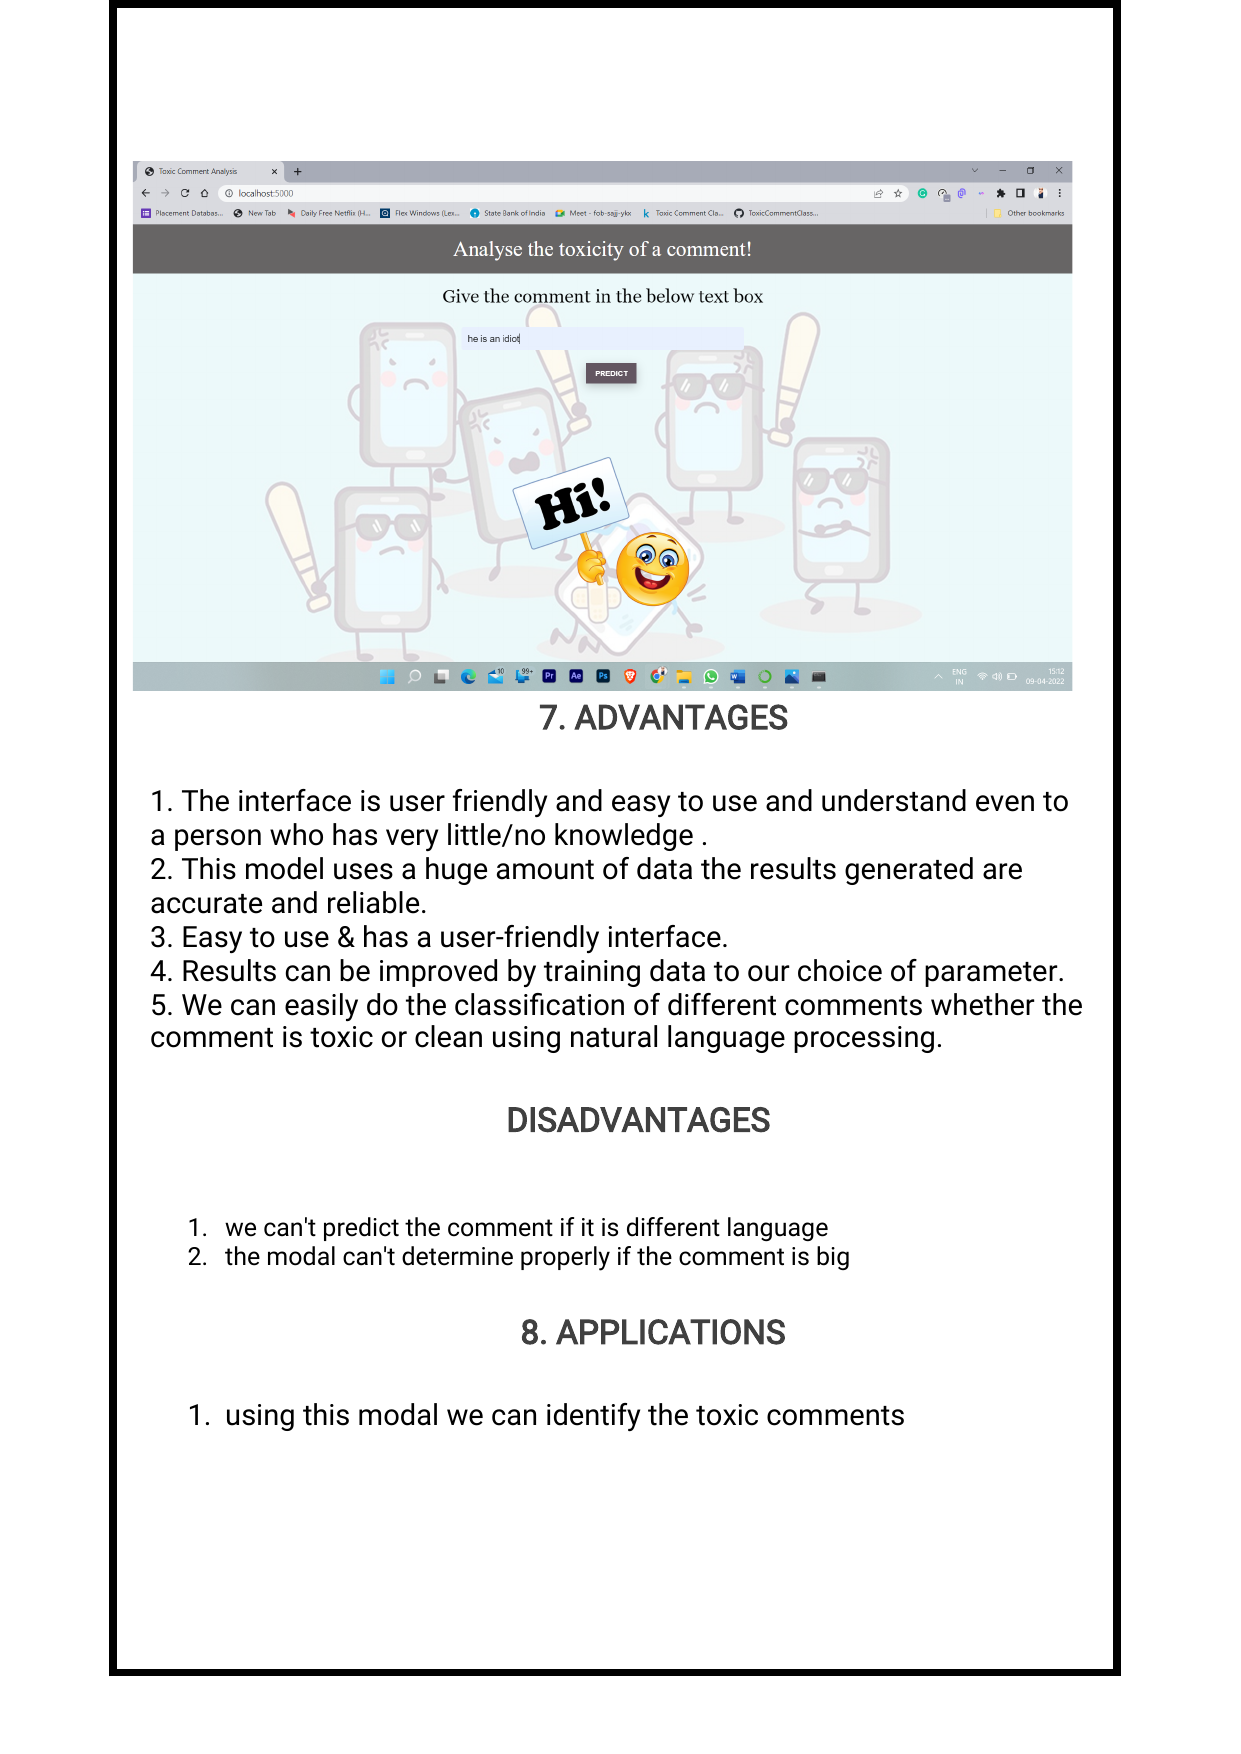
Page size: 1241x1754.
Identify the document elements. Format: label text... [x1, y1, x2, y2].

subtitle 8. APPLICATIONS [150, 1324, 1090, 1349]
text 2. This model uses a huge amount of data the results generated are accurate and reliable. [150, 852, 1090, 921]
list we can't predict the comment if it is different language [187, 1213, 1090, 1243]
subtitle DISADVANTAGES [150, 1111, 1090, 1136]
list the modal can't determine properly if the comment is big [187, 1243, 1090, 1272]
list using this modal we can identify the toxic comments [187, 1399, 1090, 1433]
picture [132, 161, 1073, 691]
text 3. Easy to use & has a user-friendly interface. [150, 921, 1090, 955]
text 5. We can easily do the classification of different comments whether the comment is toxic or clean using natural language processing. [150, 989, 1090, 1054]
text 1. The interface is user friendly and easy to use and understand even to a person who has very little/no knowledge . [150, 784, 1090, 852]
text 4. Results can be improved by training data to our choice of parameter. [150, 955, 1090, 989]
